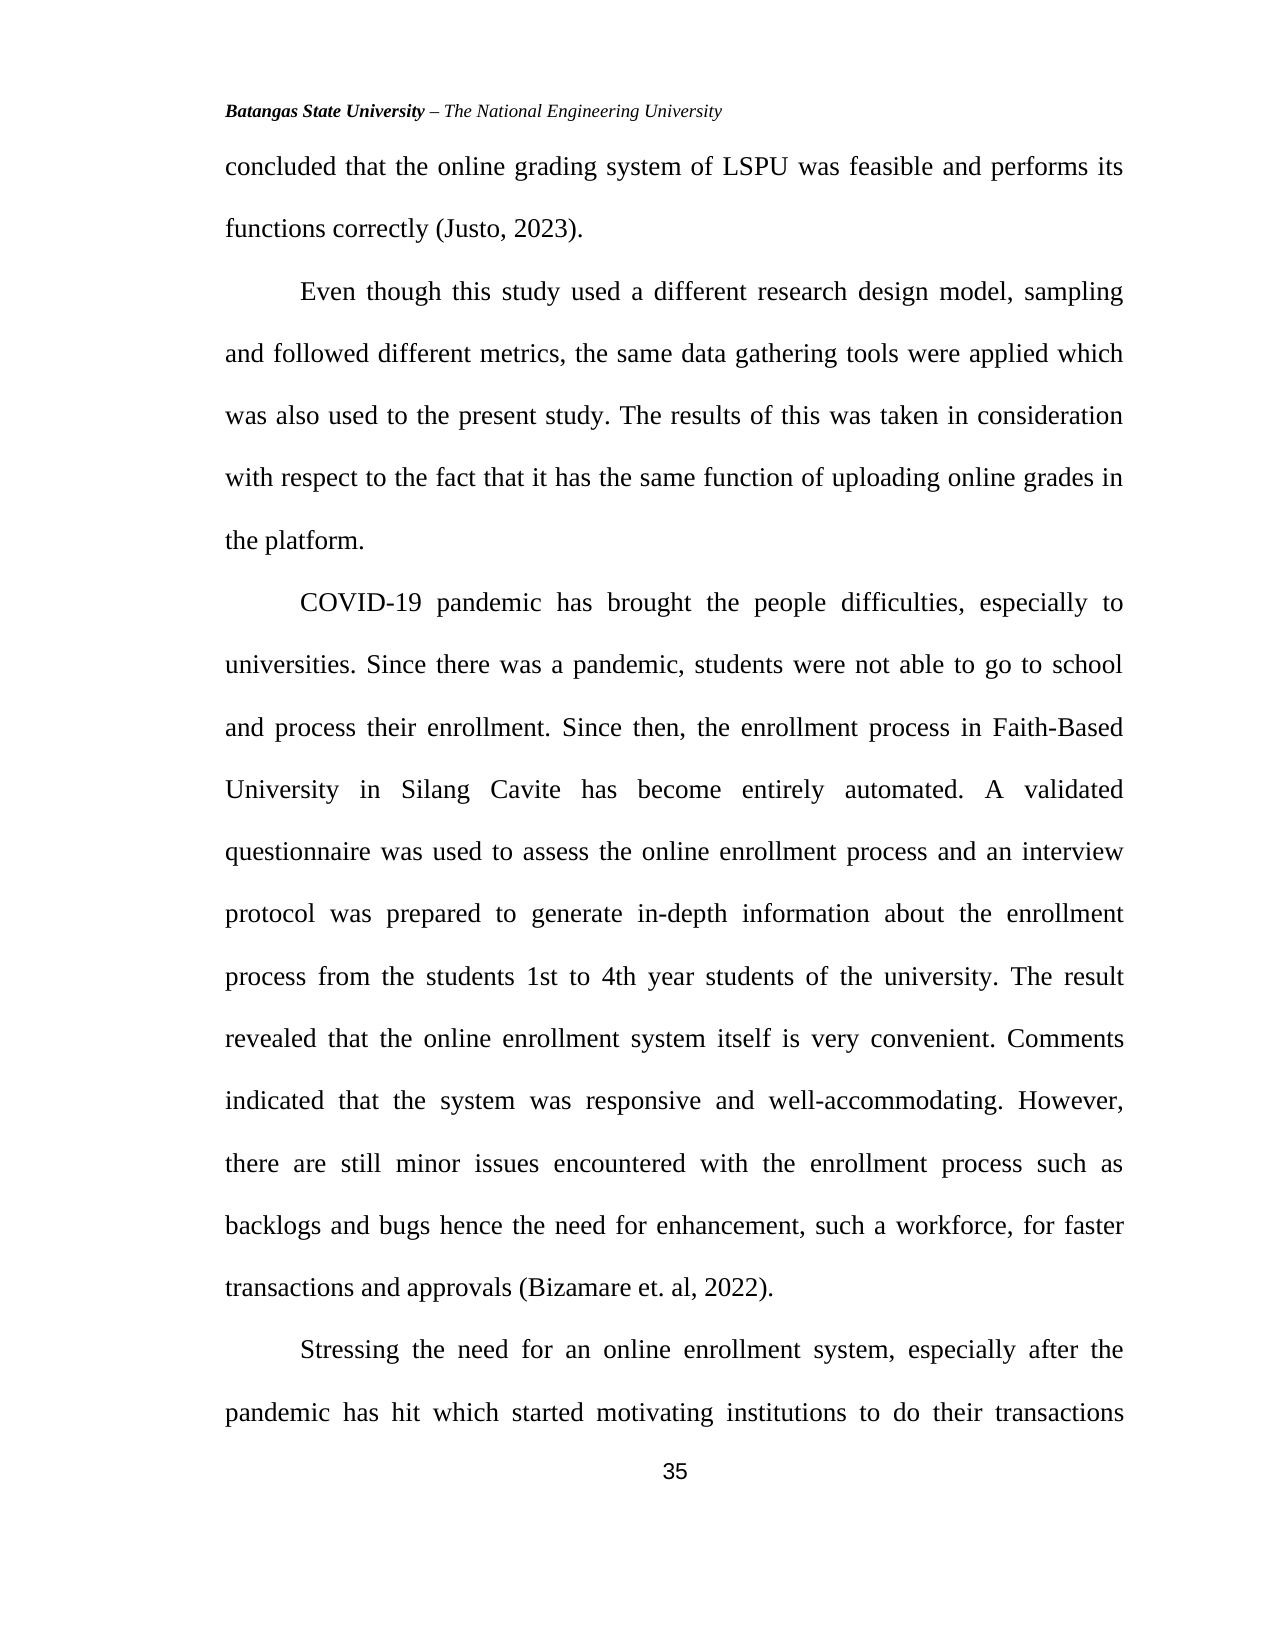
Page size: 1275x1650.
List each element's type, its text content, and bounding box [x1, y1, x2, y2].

text COVID-19 pandemic has brought the people difficulties, especially to universities. Since there was a pandemic, students were not able to go to school and process their enrollment. Since then, the enrollment process in Faith-Based University in Silang Cavite has become entirely automated. A validated questionnaire was used to assess the online enrollment process and an interview protocol was prepared to generate in-depth information about the enrollment process from the students 1st to 4th year students of the university. The result revealed that the online enrollment system itself is very convenient. Comments indicated that the system was responsive and well-accommodating. However, there are still minor issues encountered with the enrollment process such as backlogs and bugs hence the need for enhancement, such a workforce, for faster transactions and approvals (Bizamare et. al, 2022). [225, 586, 1125, 1302]
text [225, 150, 1125, 243]
text Even though this study used a different research design model, sampling and followed different metrics, the same data gathering tools were applied which was also used to the present study. The results of this was taken in consideration with respect to the fact that it has the same function of uploading online grades in the platform. [225, 274, 1125, 555]
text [225, 1333, 1125, 1427]
